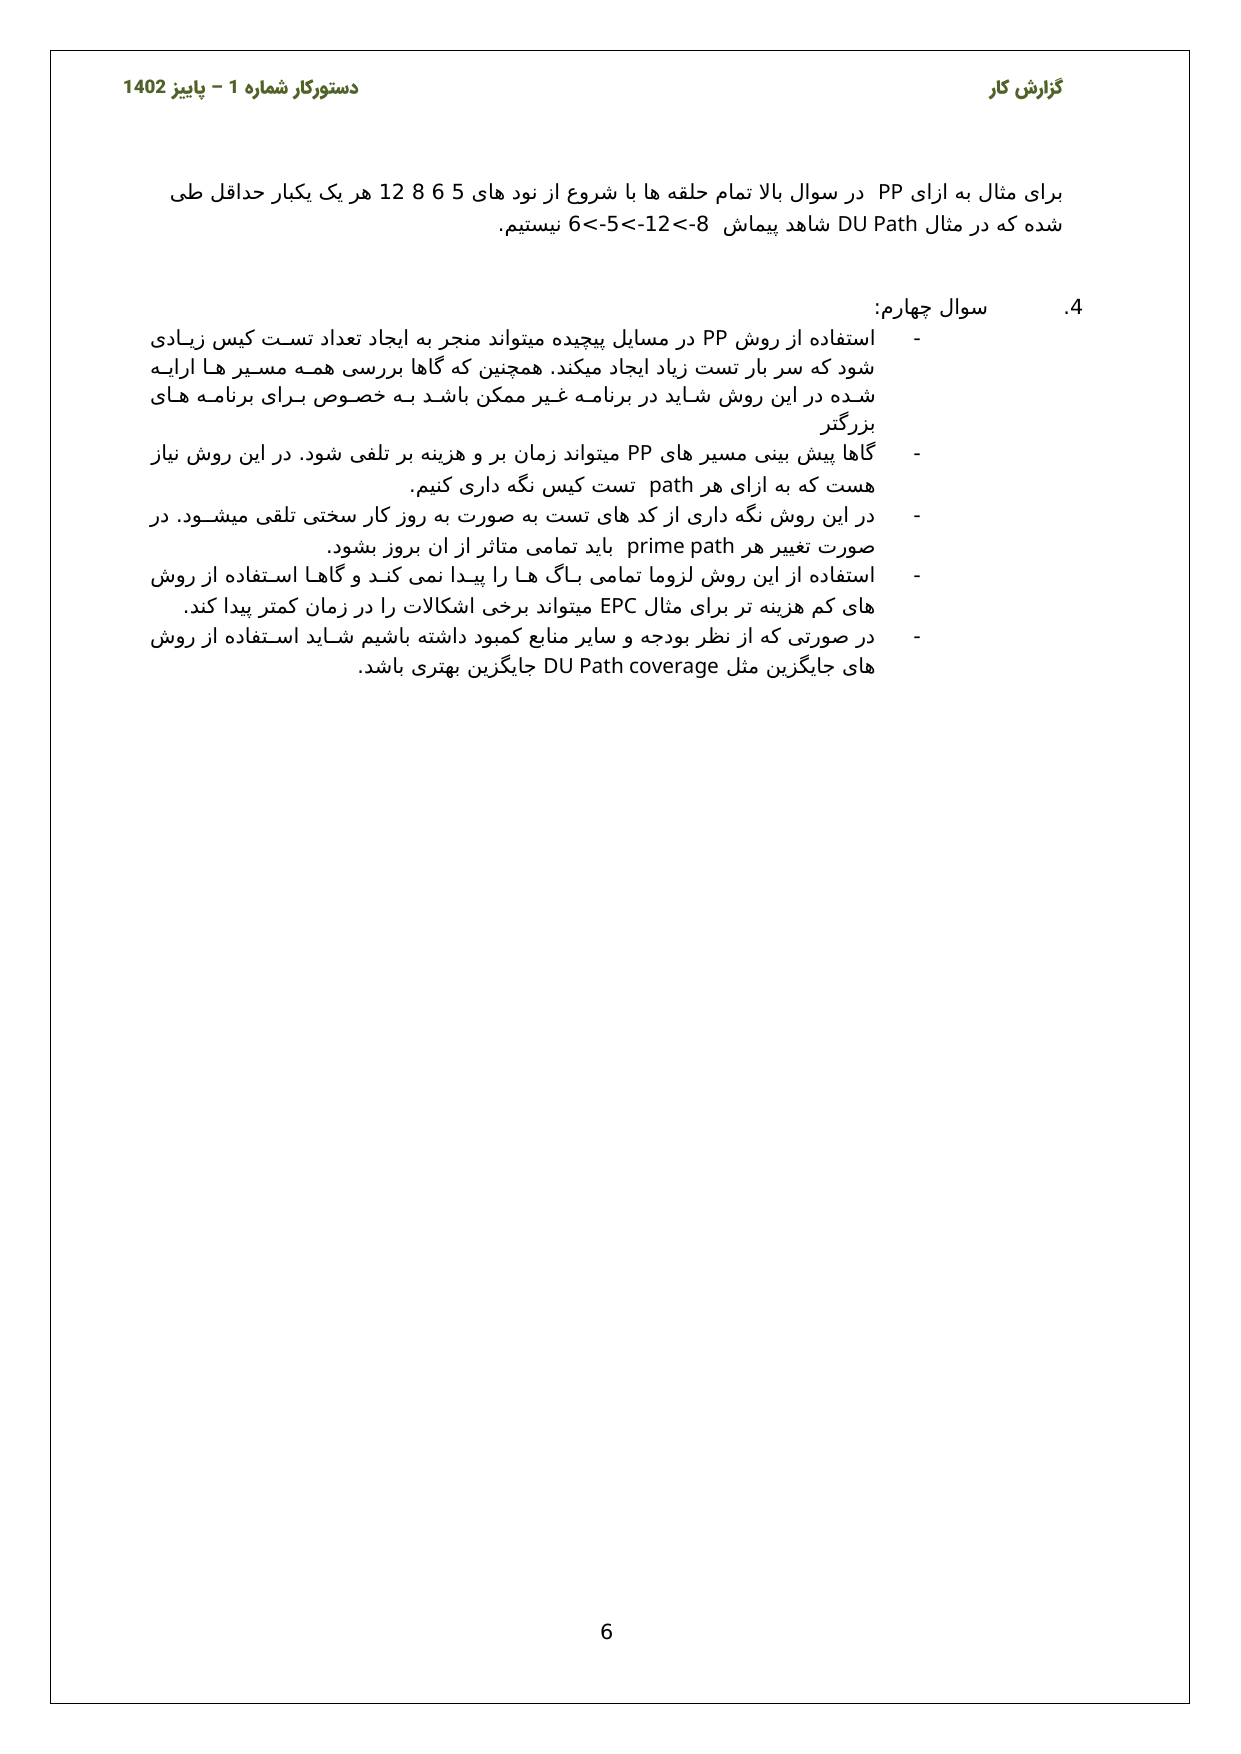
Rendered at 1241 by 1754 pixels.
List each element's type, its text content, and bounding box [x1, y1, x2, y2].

list سوال چهارم: [150, 295, 1063, 319]
list در صورتی که از نظر بودجه و سایر منابع کمبود داشته باشیم شاید استفاده از روش های جایگزین مثل DU Path coverage جایگزین بهتری باشد. [150, 624, 913, 680]
list استفاده از این روش لزوما تمامی باگ ها را پیدا نمی کند و گاها استفاده از روش های کم هزینه تر برای مثال EPC میتواند برخی اشکالات را در زمان کمتر پیدا کند. [150, 563, 913, 620]
list استفاده از روش PP در مسایل پیچیده میتواند منجر به ایجاد تعداد تست کیس زیادی شود که سر بار تست زیاد ایجاد میکند. همچنین که گاها بررسی همه مسیر ها ارایه شده در این روش شاید در برنامه غیر ممکن باشد به خصوص برای برنامه های بزرگتر [150, 323, 913, 435]
text برای مثال به ازای PP در سوال بالا تمام حلقه ها با شروع از نود های 5 6 8 12 هر یک یکبار حداقل طی شده که در مثال DU Path شاهد پیماش 8->12->5->6 نیستیم. [150, 177, 1063, 238]
list در این روش نگه داری از کد های تست به صورت به روز کار سختی تلقی میشود. در صورت تغییر هر prime path باید تمامی متاثر از ان بروز بشود. [150, 503, 913, 559]
list گاها پیش بینی مسیر های PP میتواند زمان بر و هزینه بر تلفی شود. در این روش نیاز هست که به ازای هر path تست کیس نگه داری کنیم. [150, 438, 913, 499]
